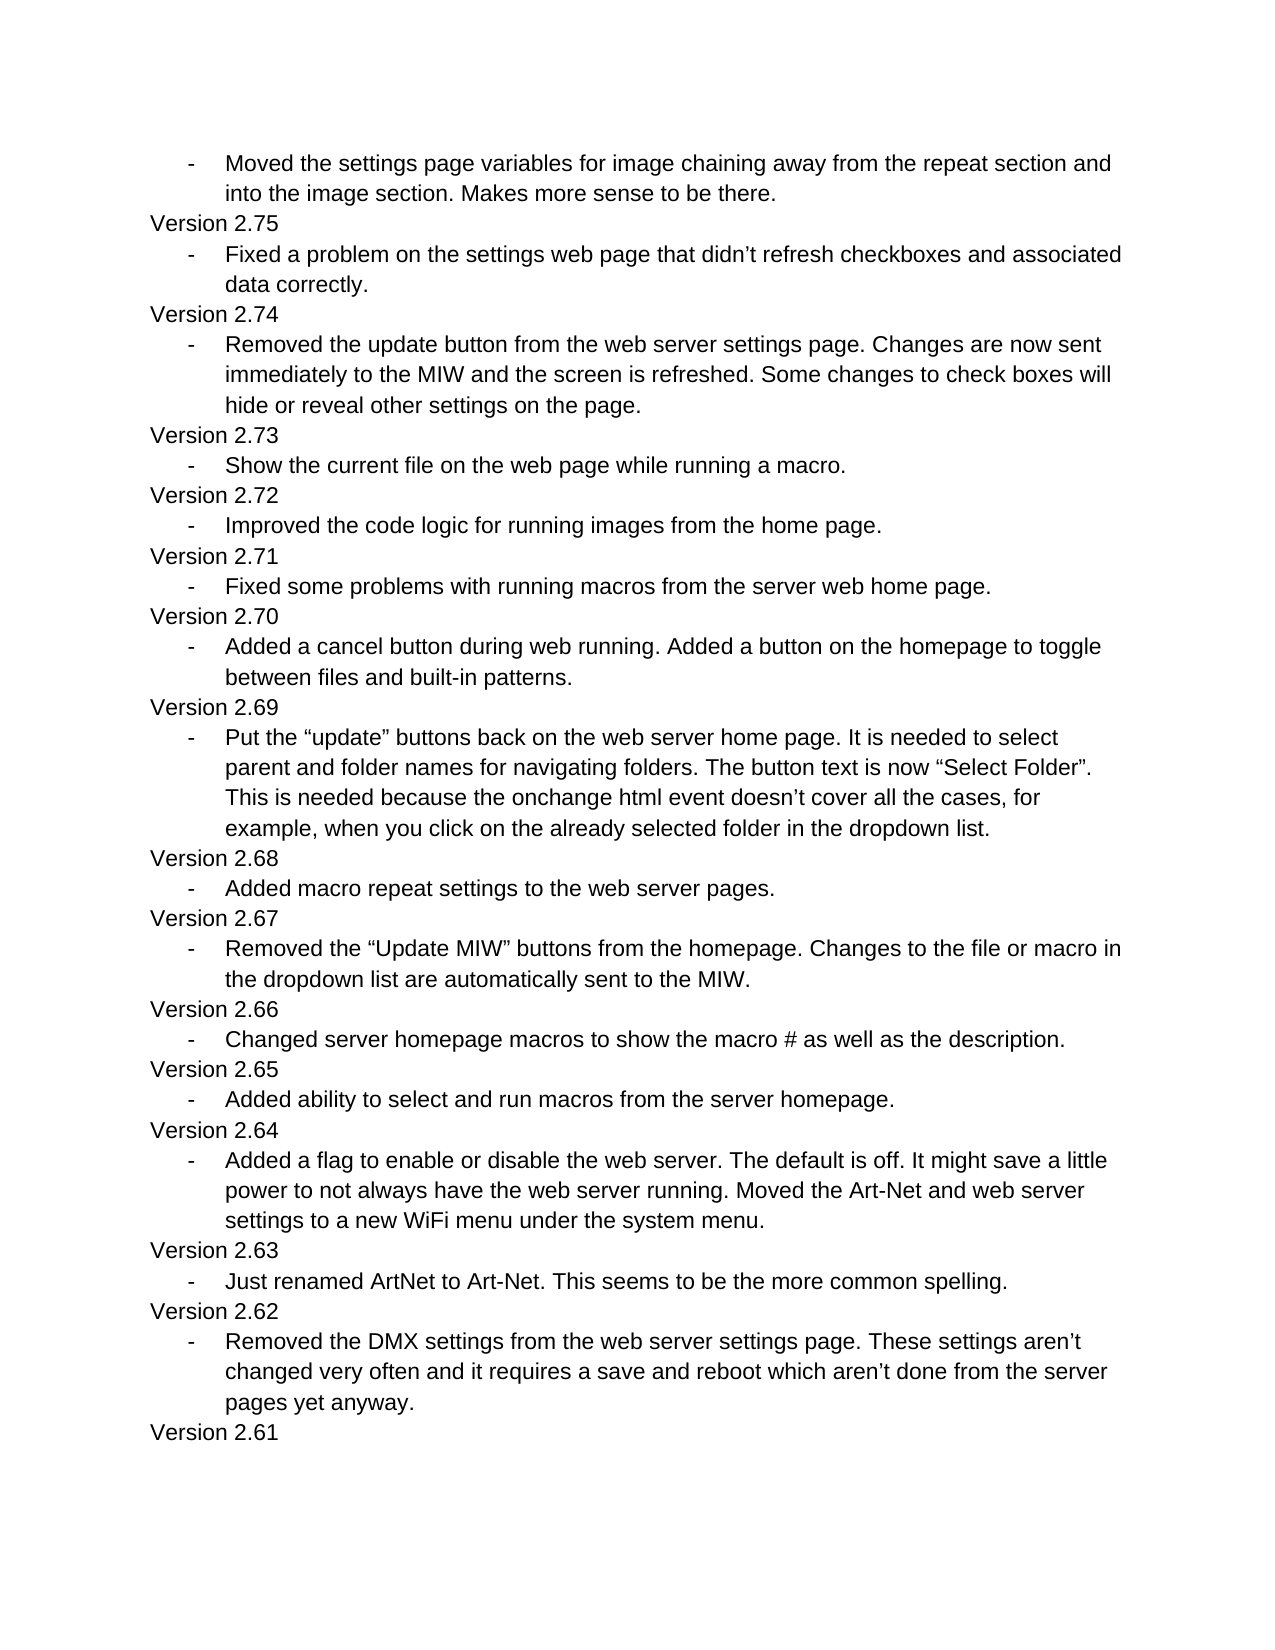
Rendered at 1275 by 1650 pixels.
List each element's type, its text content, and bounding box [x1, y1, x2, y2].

list Added a cancel button during web running. Added a button on the homepage to toggle between files and built-in patterns. [187, 633, 1125, 690]
text Version 2.62 [150, 1298, 1125, 1324]
list Removed the DMX settings from the web server settings page. These settings aren’t changed very often and it requires a save and reboot which aren’t done from the server pages yet anyway. [187, 1328, 1125, 1415]
list Put the “update” buttons back on the web server home page. It is needed to select parent and folder names for navigating folders. The button text is now “Select Folder”. This is needed because the onchange html event doesn’t cover all the cases, for example, when you click on the already selected folder in the dropdown list. [187, 724, 1125, 841]
text Version 2.69 [150, 694, 1125, 720]
text Version 2.63 [150, 1237, 1125, 1264]
list Added ability to select and run macros from the server homepage. [187, 1086, 1125, 1113]
list Added macro repeat settings to the web server pages. [187, 875, 1125, 901]
text Version 2.73 [150, 422, 1125, 448]
list Show the current file on the web page while running a macro. [187, 452, 1125, 478]
text Version 2.74 [150, 301, 1125, 327]
text Version 2.70 [150, 603, 1125, 629]
list Removed the “Update MIW” buttons from the homepage. Changes to the file or macro in the dropdown list are automatically sent to the MIW. [187, 935, 1125, 992]
list Added a flag to enable or disable the web server. The default is off. It might save a little power to not always have the web server running. Moved the Art-Net and web server settings to a new WiFi menu under the system menu. [187, 1147, 1125, 1234]
text Version 2.61 [150, 1419, 1125, 1445]
list Improved the code logic for running images from the home page. [187, 512, 1125, 539]
list Changed server homepage macros to show the macro # as well as the description. [187, 1026, 1125, 1052]
list Removed the update button from the web server settings page. Changes are now sent immediately to the MIW and the screen is refreshed. Some changes to check boxes will hide or reveal other settings on the page. [187, 331, 1125, 418]
text Version 2.67 [150, 905, 1125, 932]
text Version 2.66 [150, 996, 1125, 1022]
text Version 2.72 [150, 482, 1125, 509]
text Version 2.64 [150, 1117, 1125, 1143]
text Version 2.71 [150, 543, 1125, 569]
text Version 2.75 [150, 210, 1125, 237]
list Fixed a problem on the settings web page that didn’t refresh checkboxes and associated data correctly. [187, 241, 1125, 297]
list Moved the settings page variables for image chaining away from the repeat section and into the image section. Makes more sense to be there. [187, 150, 1125, 207]
list Fixed some problems with running macros from the server web home page. [187, 573, 1125, 599]
list Just renamed ArtNet to Art-Net. This seems to be the more common spelling. [187, 1268, 1125, 1294]
text Version 2.65 [150, 1056, 1125, 1083]
text Version 2.68 [150, 845, 1125, 871]
